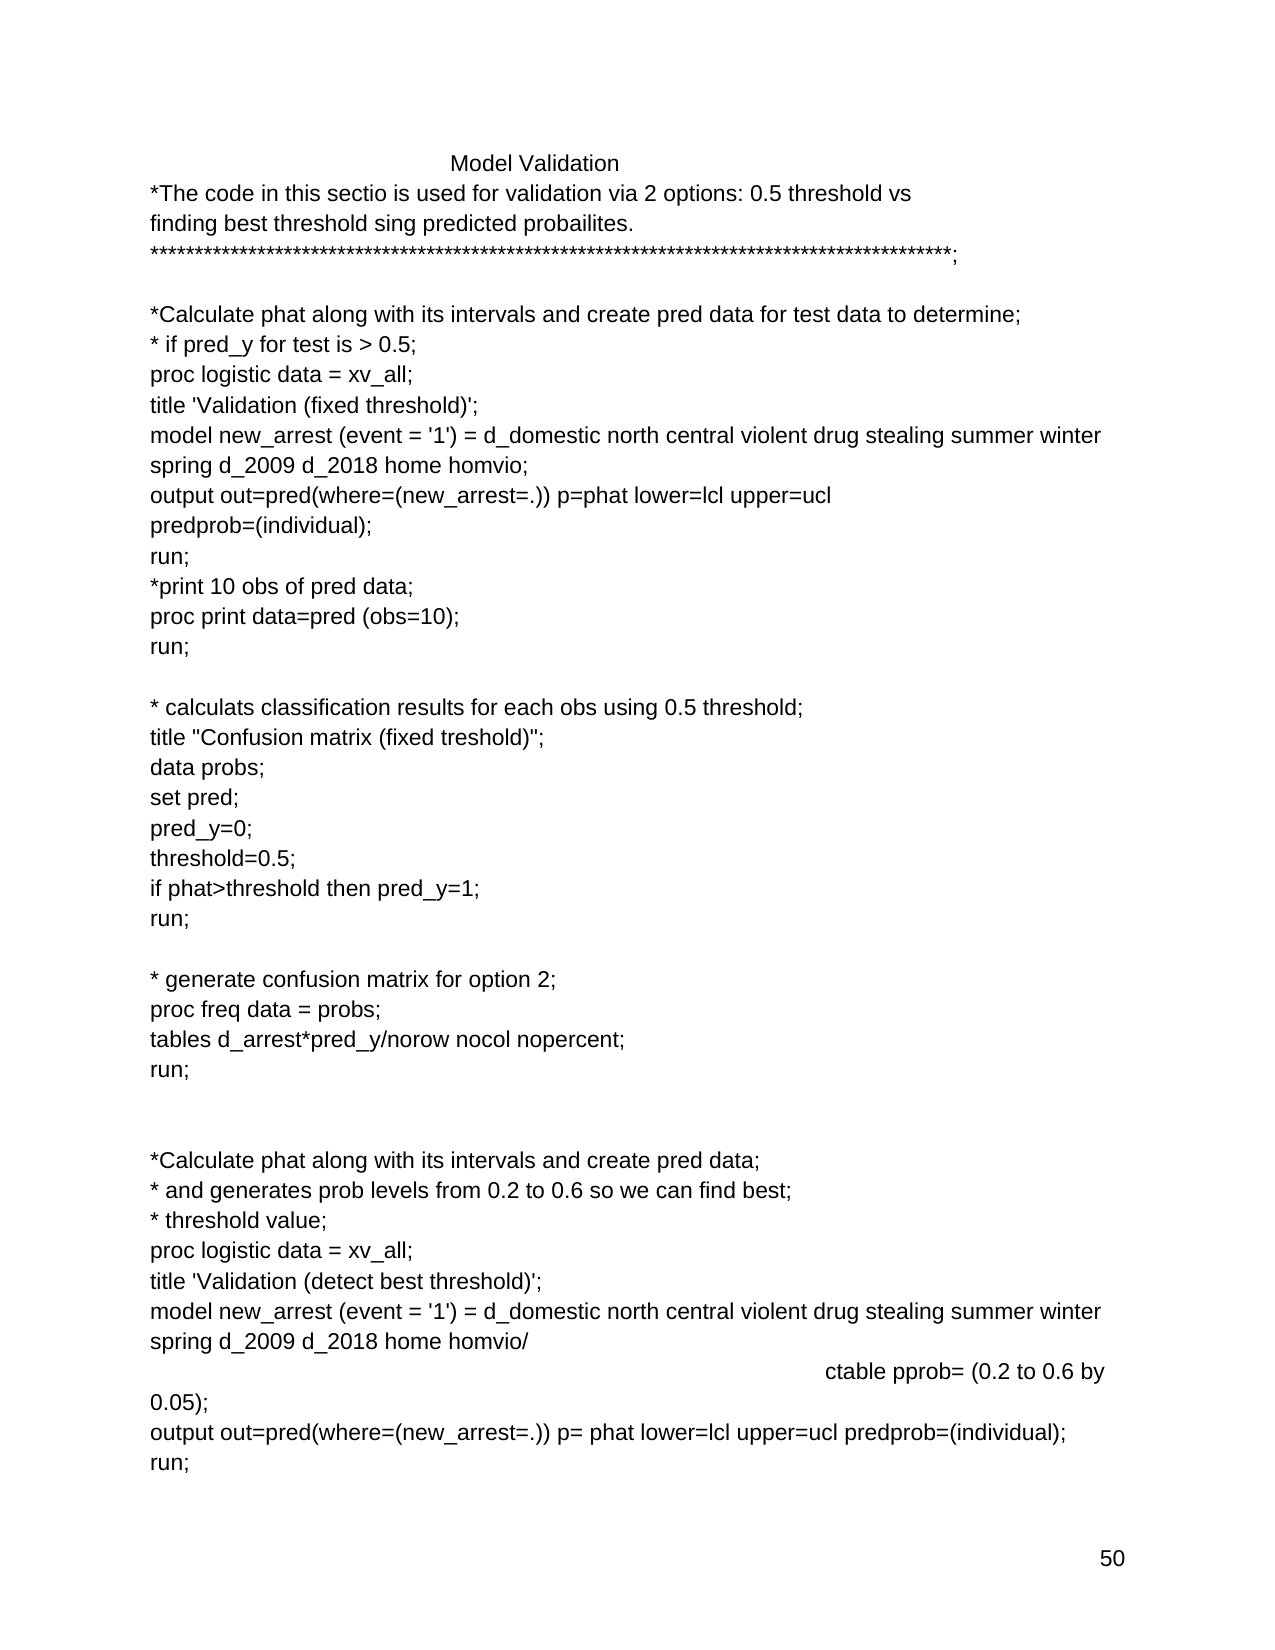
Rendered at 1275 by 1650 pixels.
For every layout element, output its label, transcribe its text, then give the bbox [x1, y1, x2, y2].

text proc print data=pred (obs=10); [150, 603, 1125, 629]
text *The code in this sectio is used for validation via 2 options: 0.5 threshold vs [150, 180, 1125, 207]
text * generate confusion matrix for option 2; [150, 966, 1125, 992]
text model new_arrest (event = '1') = d_domestic north central violent drug stealing summer winter spring d_2009 d_2018 home homvio/ [150, 1298, 1125, 1354]
text predprob=(individual); [150, 512, 1125, 539]
text data probs; [150, 754, 1125, 781]
text *print 10 obs of pred data; [150, 573, 1125, 599]
text run; [150, 905, 1125, 932]
text tables d_arrest*pred_y/norow nocol nopercent; [150, 1026, 1125, 1052]
text if phat>threshold then pred_y=1; [150, 875, 1125, 901]
text pred_y=0; [150, 814, 1125, 841]
text set pred; [150, 784, 1125, 811]
text model new_arrest (event = '1') = d_domestic north central violent drug stealing summer winter spring d_2009 d_2018 home homvio; [150, 422, 1125, 478]
text *Calculate phat along with its intervals and create pred data; [150, 1147, 1125, 1173]
text run; [150, 543, 1125, 569]
text *Calculate phat along with its intervals and create pred data for test data to determine; [150, 301, 1125, 327]
text title 'Validation (detect best threshold)'; [150, 1268, 1125, 1294]
text finding best threshold sing predicted probailites. [150, 210, 1125, 237]
text ******************************************************************************************; [150, 241, 1125, 267]
text run; [150, 1056, 1125, 1083]
text proc logistic data = xv_all; [150, 361, 1125, 388]
text title "Confusion matrix (fixed treshold)"; [150, 724, 1125, 750]
text Model Validation [150, 150, 1125, 176]
text * calculats classification results for each obs using 0.5 threshold; [150, 694, 1125, 720]
text run; [150, 1449, 1125, 1475]
text * threshold value; [150, 1207, 1125, 1234]
text output out=pred(where=(new_arrest=.)) p= phat lower=lcl upper=ucl predprob=(individual); [150, 1419, 1125, 1445]
text * and generates prob levels from 0.2 to 0.6 so we can find best; [150, 1177, 1125, 1203]
text * if pred_y for test is > 0.5; [150, 331, 1125, 358]
text run; [150, 633, 1125, 660]
text ctable pprob= (0.2 to 0.6 by 0.05); [150, 1358, 1125, 1415]
text proc freq data = probs; [150, 996, 1125, 1022]
text title 'Validation (fixed threshold)'; [150, 392, 1125, 418]
text threshold=0.5; [150, 845, 1125, 871]
text proc logistic data = xv_all; [150, 1237, 1125, 1264]
text output out=pred(where=(new_arrest=.)) p=phat lower=lcl upper=ucl [150, 482, 1125, 509]
